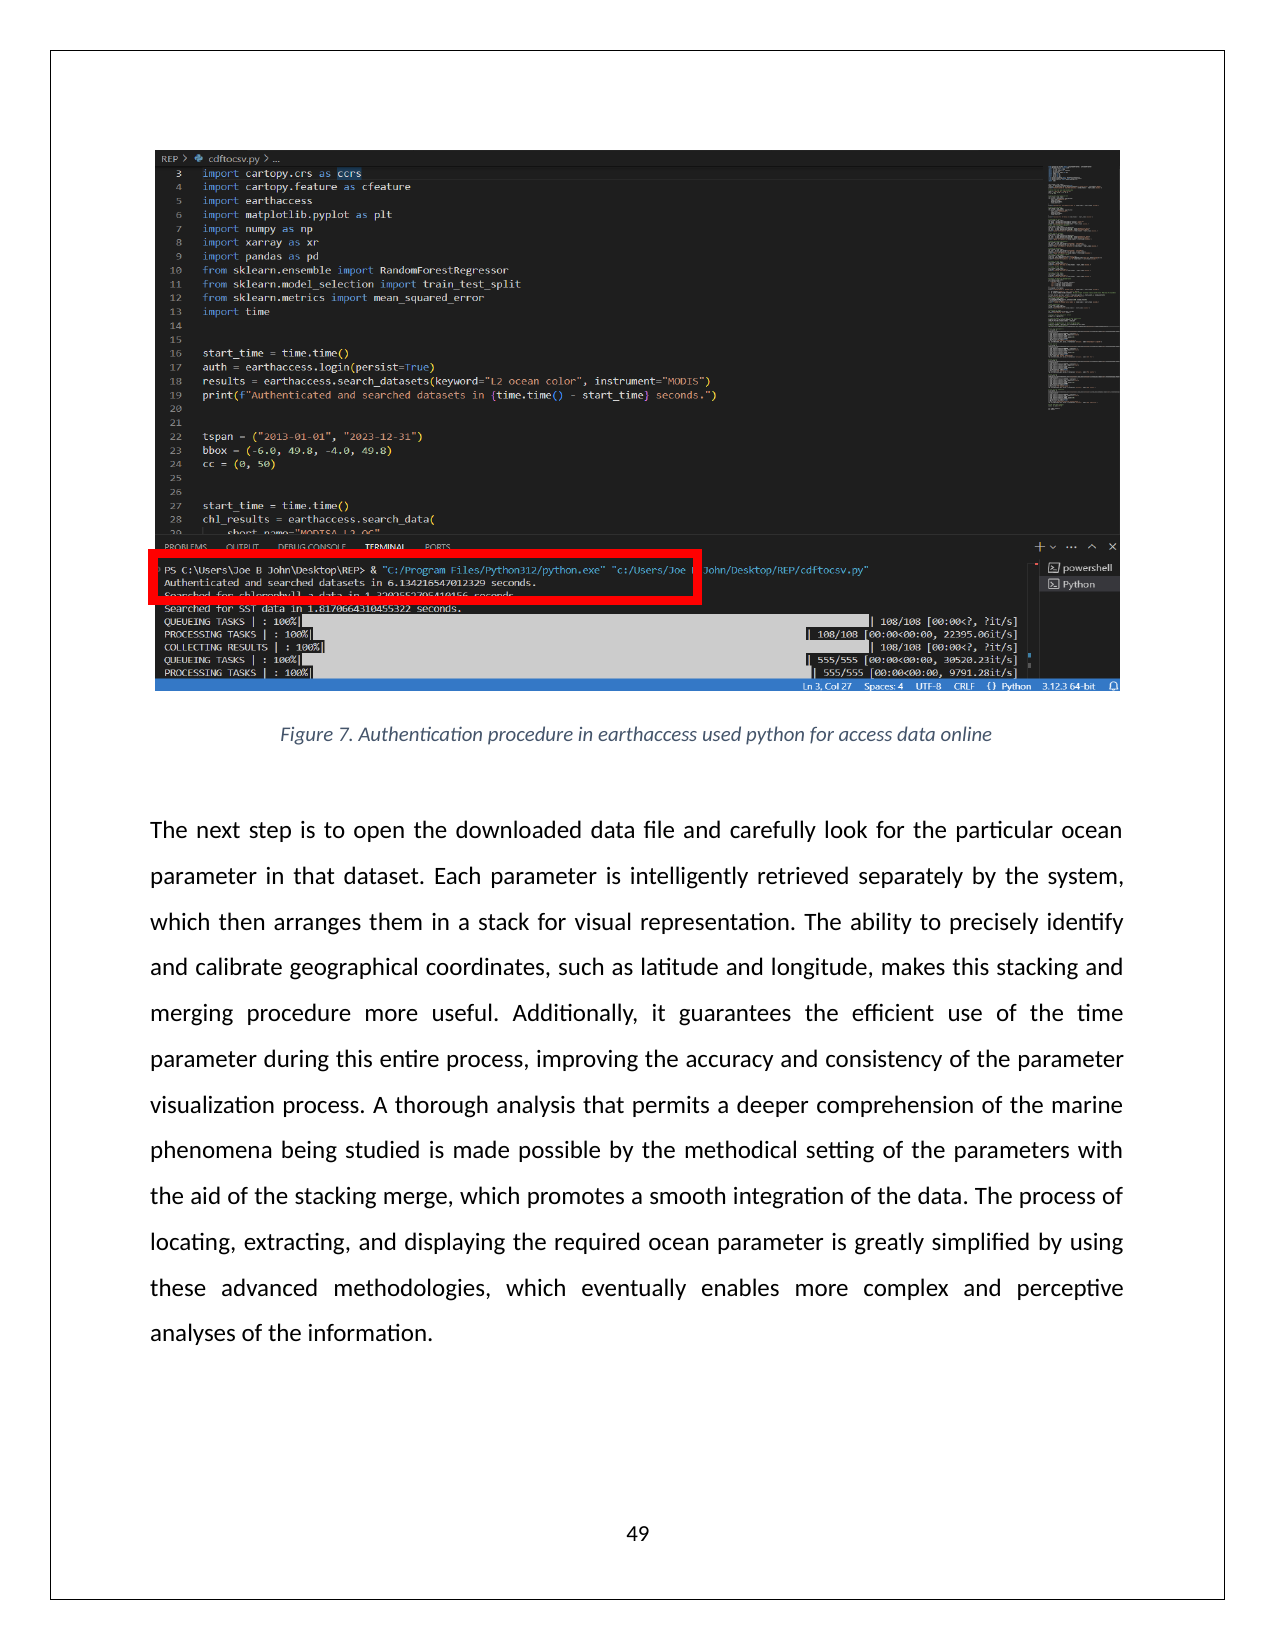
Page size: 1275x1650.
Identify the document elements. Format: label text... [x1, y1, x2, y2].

text Figure 7. Authentication procedure in earthaccess used python for access data online [150, 721, 1125, 747]
picture [155, 150, 1120, 691]
picture [158, 558, 693, 596]
text The next step is to open the downloaded data file and carefully look for the particular ocean parameter in that dataset. Each parameter is intelligently retrieved separately by the system, which then arranges them in a stack for visual representation. The ability to precisely identify and calibrate geographical coordinates, such as latitude and longitude, makes this stacking and merging procedure more useful. Additionally, it guarantees the efficient use of the time parameter during this entire process, improving the accuracy and consistency of the parameter visualization process. A thorough analysis that permits a deeper comprehension of the marine phenomena being studied is made possible by the methodical setting of the parameters with the aid of the stacking merge, which promotes a smooth integration of the data. The process of locating, extracting, and displaying the required ocean parameter is greatly simplified by using these advanced methodologies, which eventually enables more complex and perceptive analyses of the information. [150, 814, 1125, 1348]
